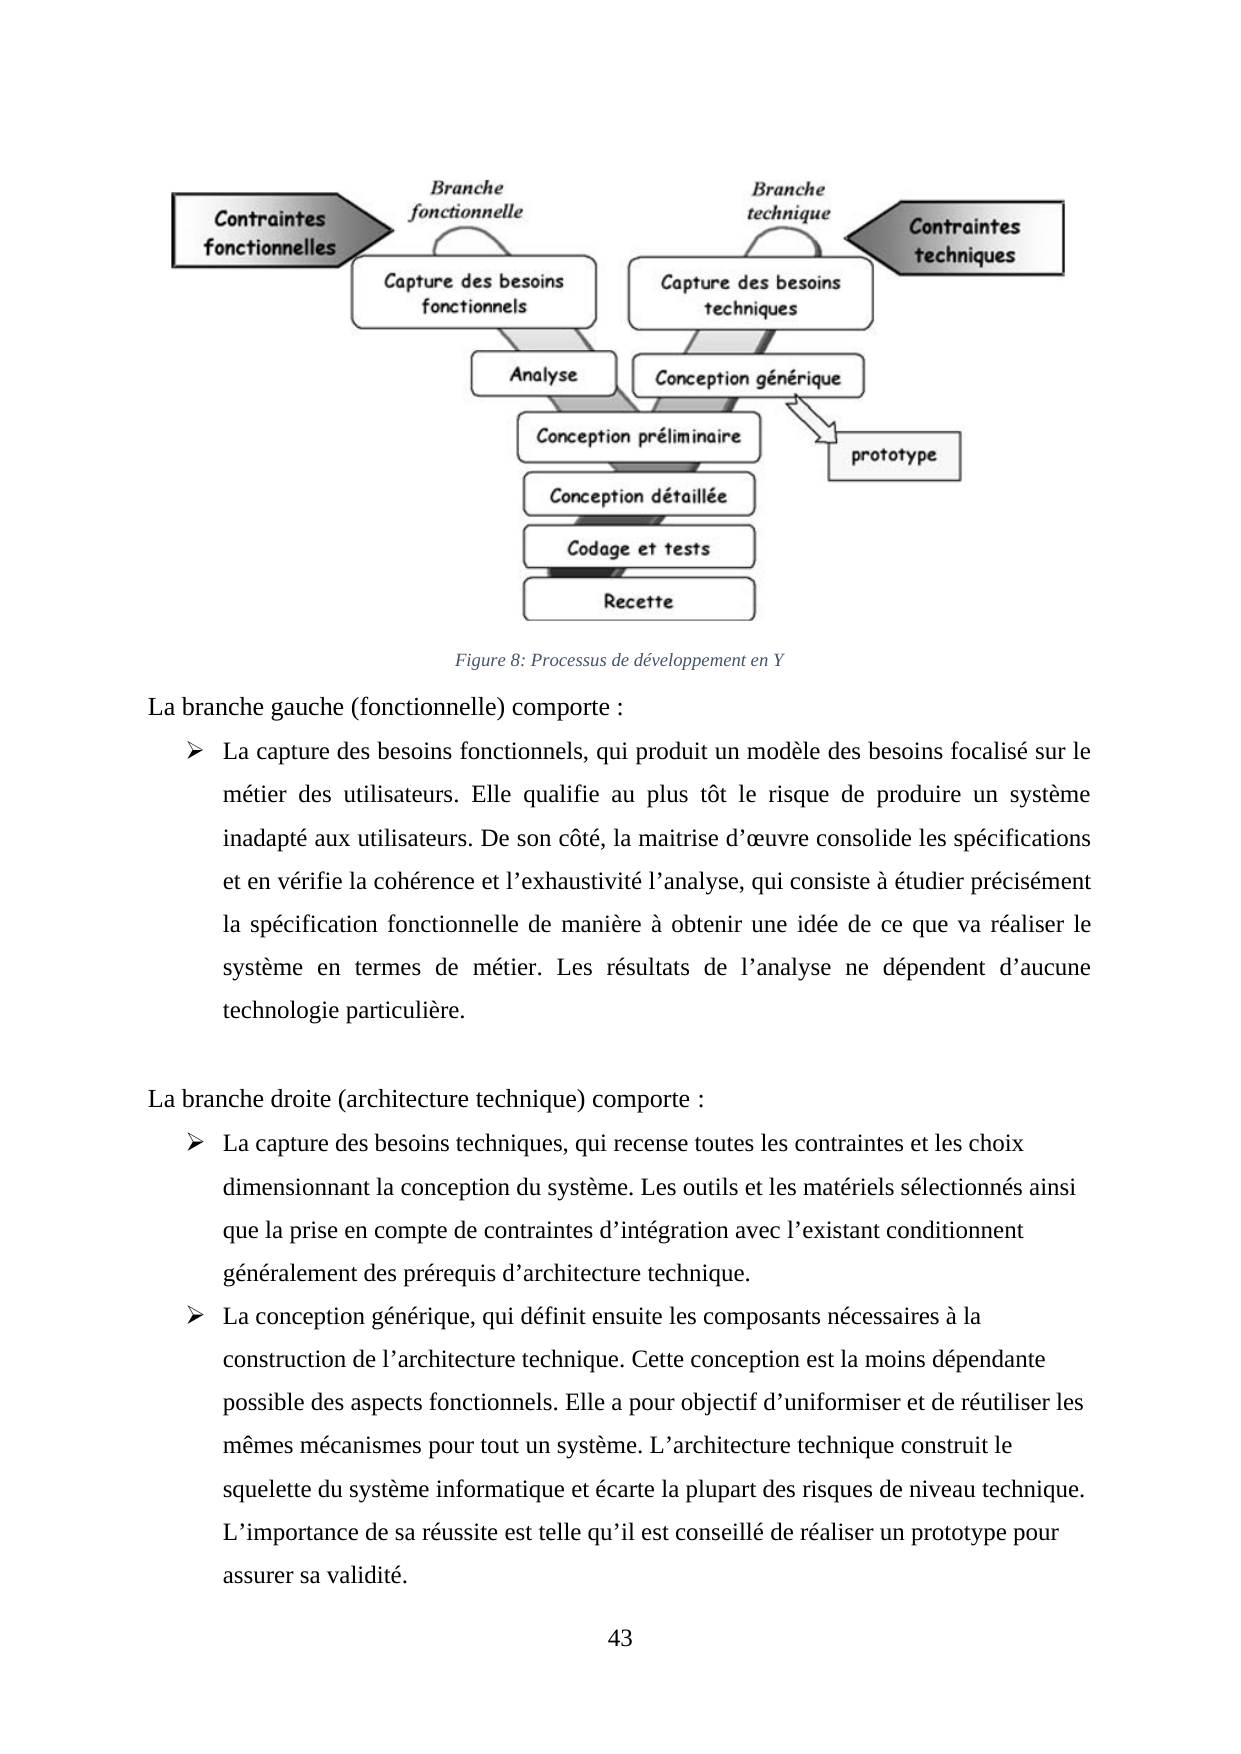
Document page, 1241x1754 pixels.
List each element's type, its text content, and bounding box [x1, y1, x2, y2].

text La branche droite (architecture technique) comporte : [148, 1083, 1092, 1113]
list La conception générique, qui définit ensuite les composants nécessaires à la construction de l’architecture technique. Cette conception est la moins dépendante possible des aspects fonctionnels. Elle a pour objectif d’uniformiser et de réutiliser les mêmes mécanismes pour tout un système. L’architecture technique construit le squelette du système informatique et écarte la plupart des risques de niveau technique. L’importance de sa réussite est telle qu’il est conseillé de réaliser un prototype pour assurer sa validité. [185, 1301, 1092, 1589]
text Figure 8: Processus de développement en Y [148, 649, 1092, 671]
list La capture des besoins fonctionnels, qui produit un modèle des besoins focalisé sur le métier des utilisateurs. Elle qualifie au plus tôt le risque de produire un système inadapté aux utilisateurs. De son côté, la maitrise d’œuvre consolide les spécifications et en vérifie la cohérence et l’exhaustivité l’analyse, qui consiste à étudier précisément la spécification fonctionnelle de manière à obtenir une idée de ce que va réaliser le système en termes de métier. Les résultats de l’analyse ne dépendent d’aucune technologie particulière. [185, 736, 1092, 1024]
text La branche gauche (fonctionnelle) comporte : [148, 691, 1092, 721]
picture [147, 147, 1093, 649]
list La capture des besoins techniques, qui recense toutes les contraintes et les choix dimensionnant la conception du système. Les outils et les matériels sélectionnés ainsi que la prise en compte de contraintes d’intégration avec l’existant conditionnent généralement des prérequis d’architecture technique. [185, 1128, 1092, 1287]
